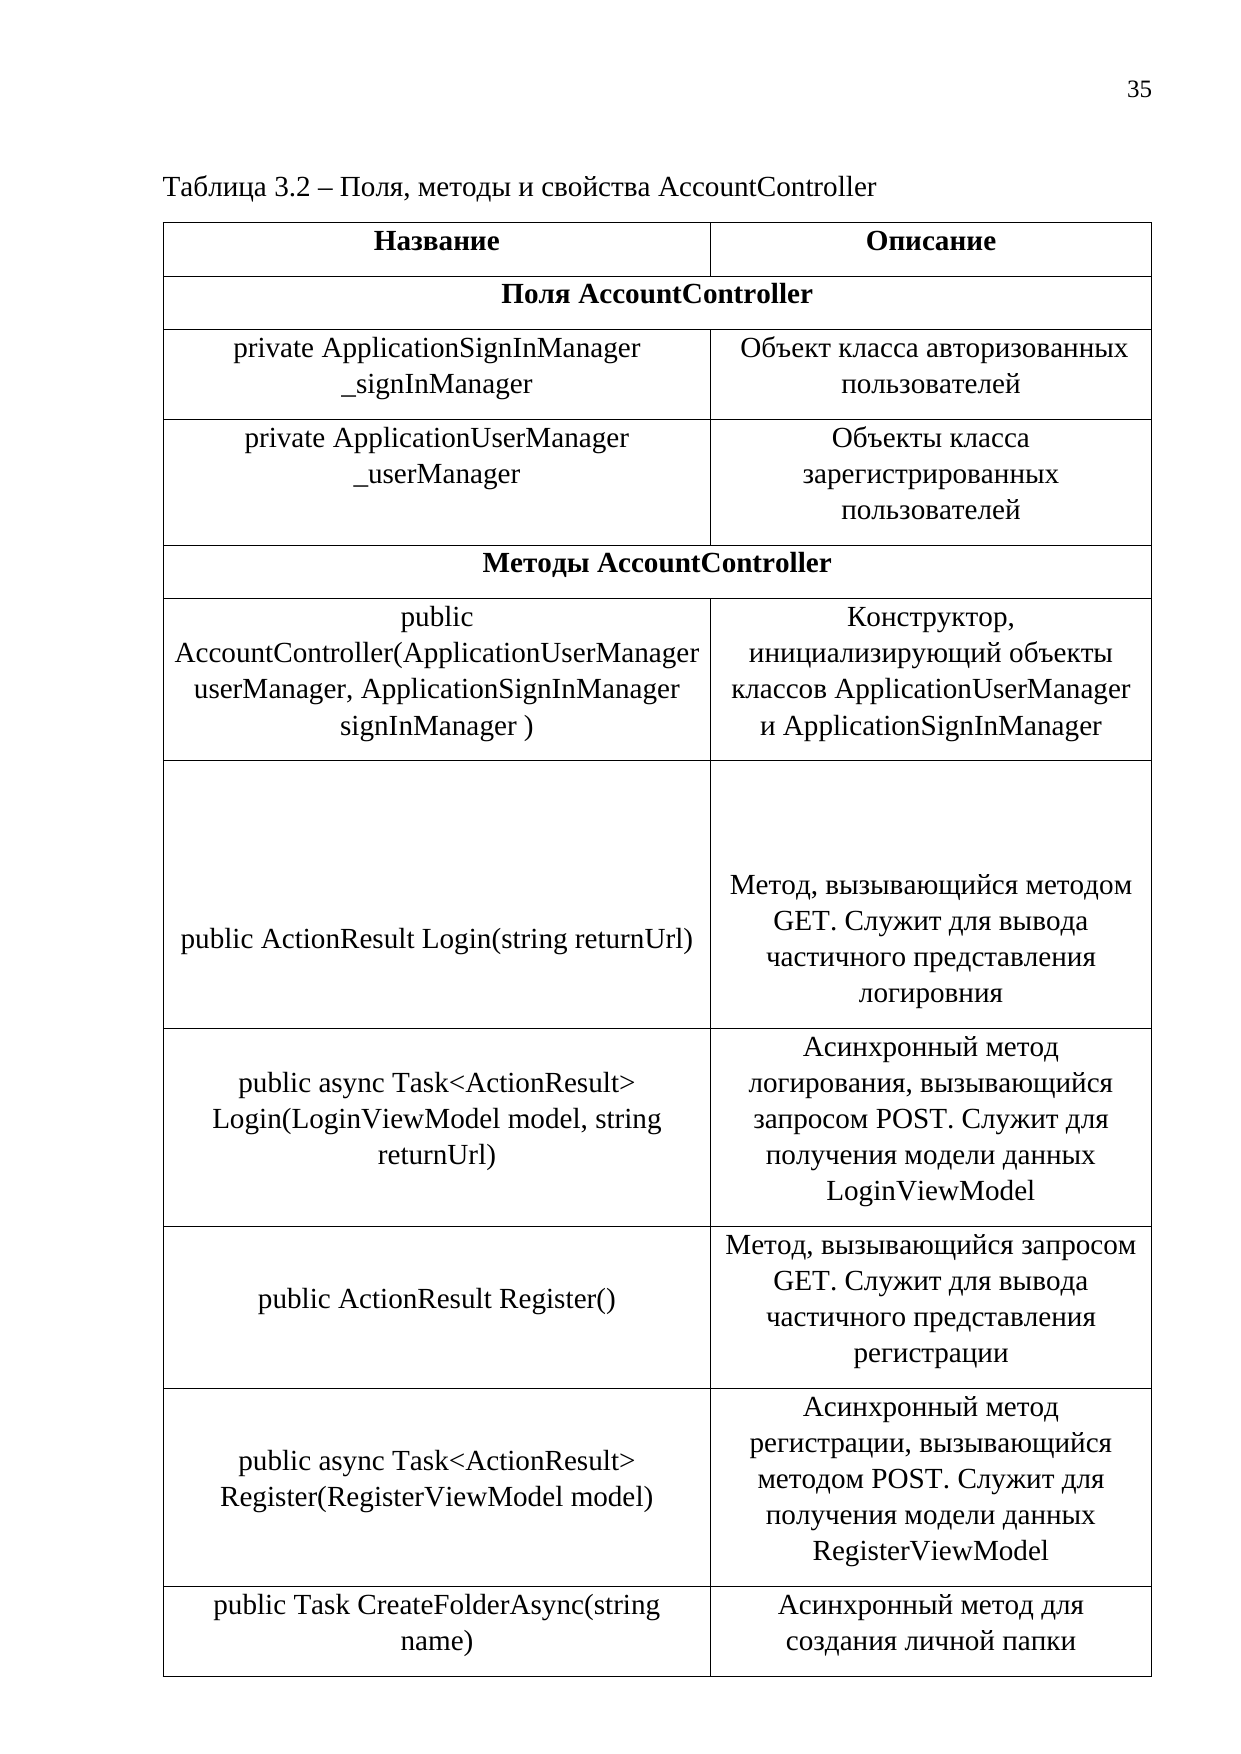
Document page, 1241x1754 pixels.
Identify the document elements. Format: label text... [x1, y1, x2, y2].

table_cell public async Task<ActionResult> Login(LoginViewModel model, string returnUrl) [164, 1029, 710, 1226]
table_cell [711, 1587, 1151, 1676]
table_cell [164, 1587, 710, 1676]
table_header Описание [711, 223, 1151, 276]
text Таблица 3.2 – Поля, методы и свойства AccountController [162, 169, 1152, 203]
table_cell Метод, вызывающийся методом GET. Служит для вывода частичного представления логировния [711, 761, 1151, 1028]
table_header Название [164, 223, 710, 276]
table_cell Объект класса авторизованных пользователей [711, 330, 1151, 419]
table_cell Методы AccountController [164, 546, 1151, 598]
table_cell public AccountController(ApplicationUserManager userManager, ApplicationSignInManager signInManager ) [164, 599, 710, 760]
table_cell Объекты класса зарегистрированных пользователей [711, 420, 1151, 544]
table_cell Асинхронный метод регистрации, вызывающийся методом POST. Служит для получения модели данных RegisterViewModel [711, 1389, 1151, 1586]
table_cell public async Task<ActionResult> Register(RegisterViewModel model) [164, 1389, 710, 1586]
table_cell Метод, вызывающийся запросом GET. Служит для вывода частичного представления регистрации [711, 1227, 1151, 1388]
table_cell public ActionResult Login(string returnUrl) [164, 761, 710, 1028]
table_cell public ActionResult Register() [164, 1227, 710, 1388]
table_cell Асинхронный метод логирования, вызывающийся запросом POST. Служит для получения модели данных LoginViewModel [711, 1029, 1151, 1226]
table_cell private ApplicationSignInManager _signInManager [164, 330, 710, 419]
table_cell private ApplicationUserManager _userManager [164, 420, 710, 544]
table_cell Поля AccountController [164, 277, 1151, 329]
table_cell Конструктор, инициализирующий объекты классов ApplicationUserManager и ApplicationSignInManager [711, 599, 1151, 760]
